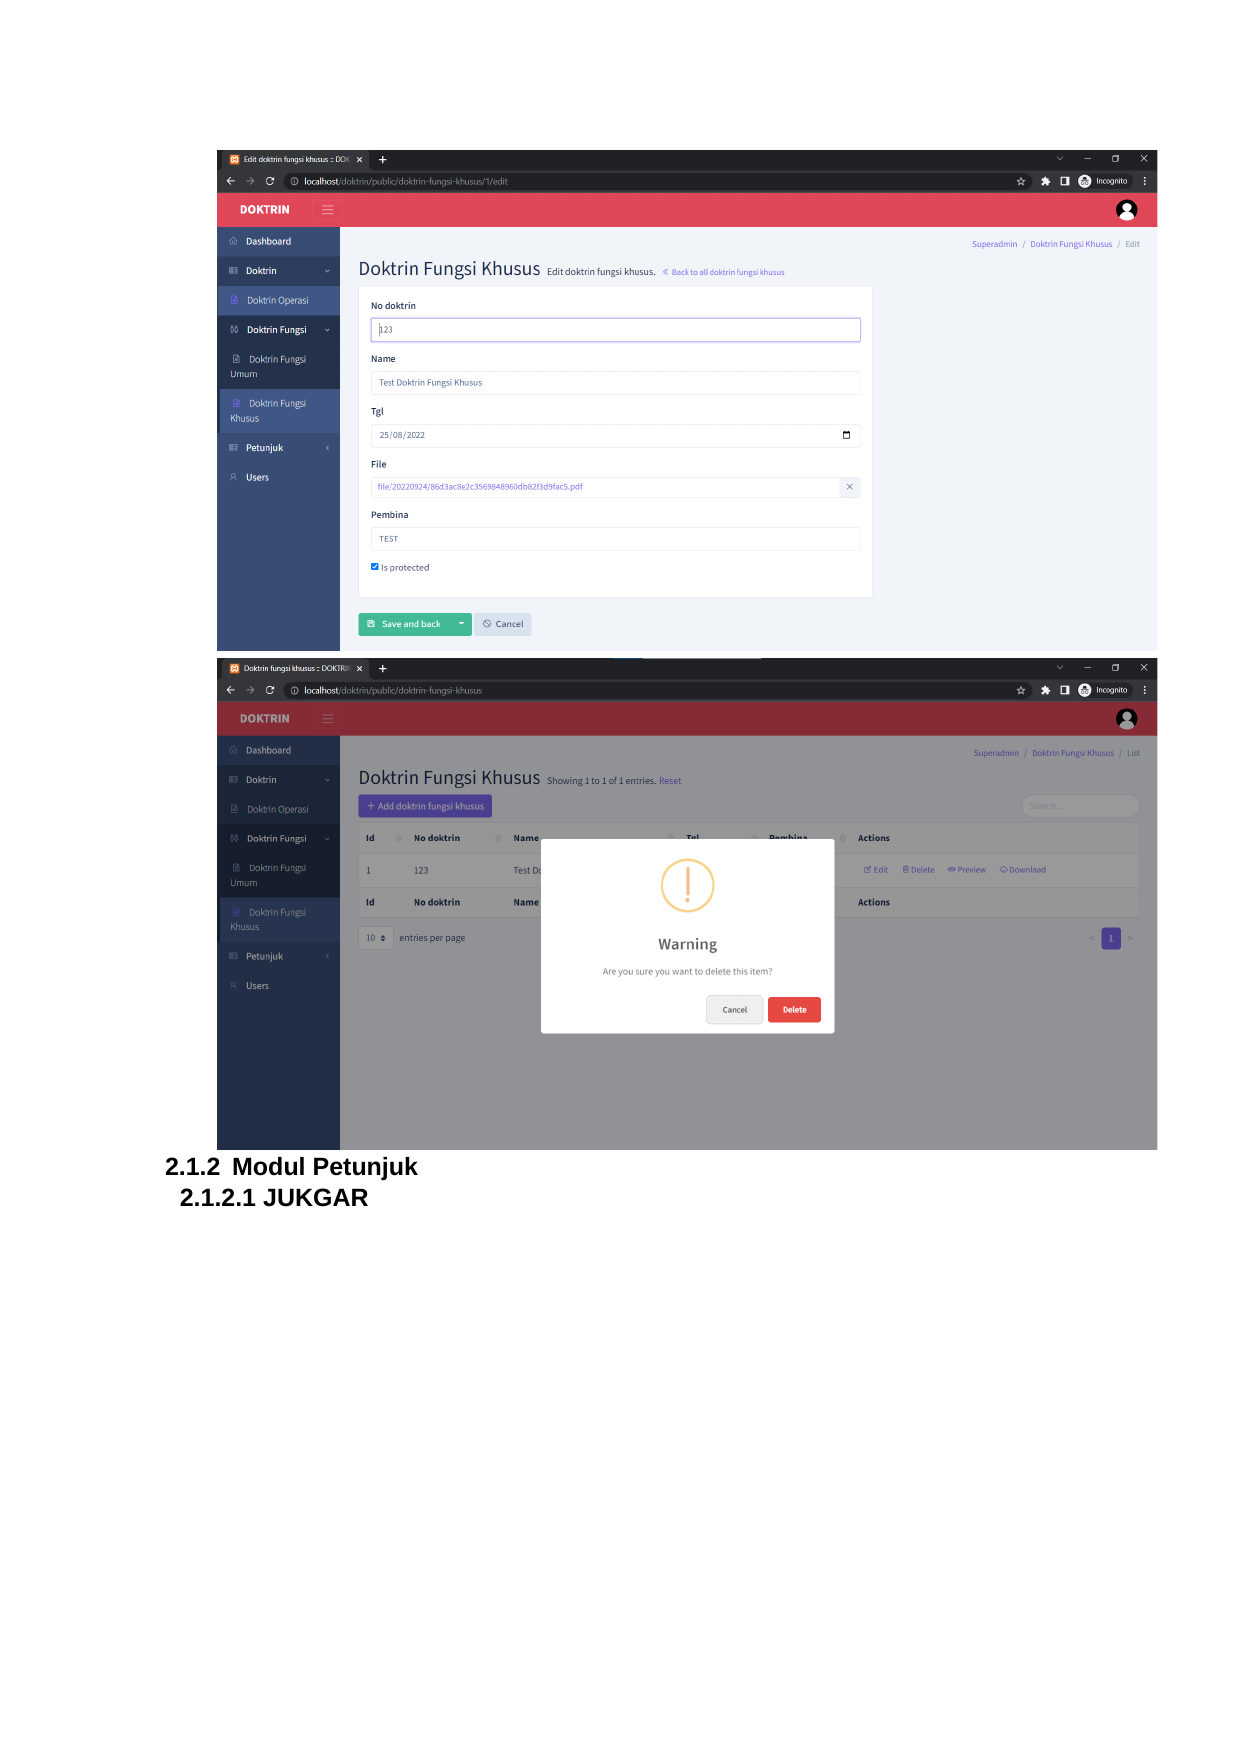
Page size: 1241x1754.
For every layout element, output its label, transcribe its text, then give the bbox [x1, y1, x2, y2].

list Modul Petunjuk [165, 1152, 1090, 1180]
picture [217, 658, 1158, 1150]
list JUKGAR [179, 1183, 1090, 1211]
picture [217, 150, 1158, 651]
